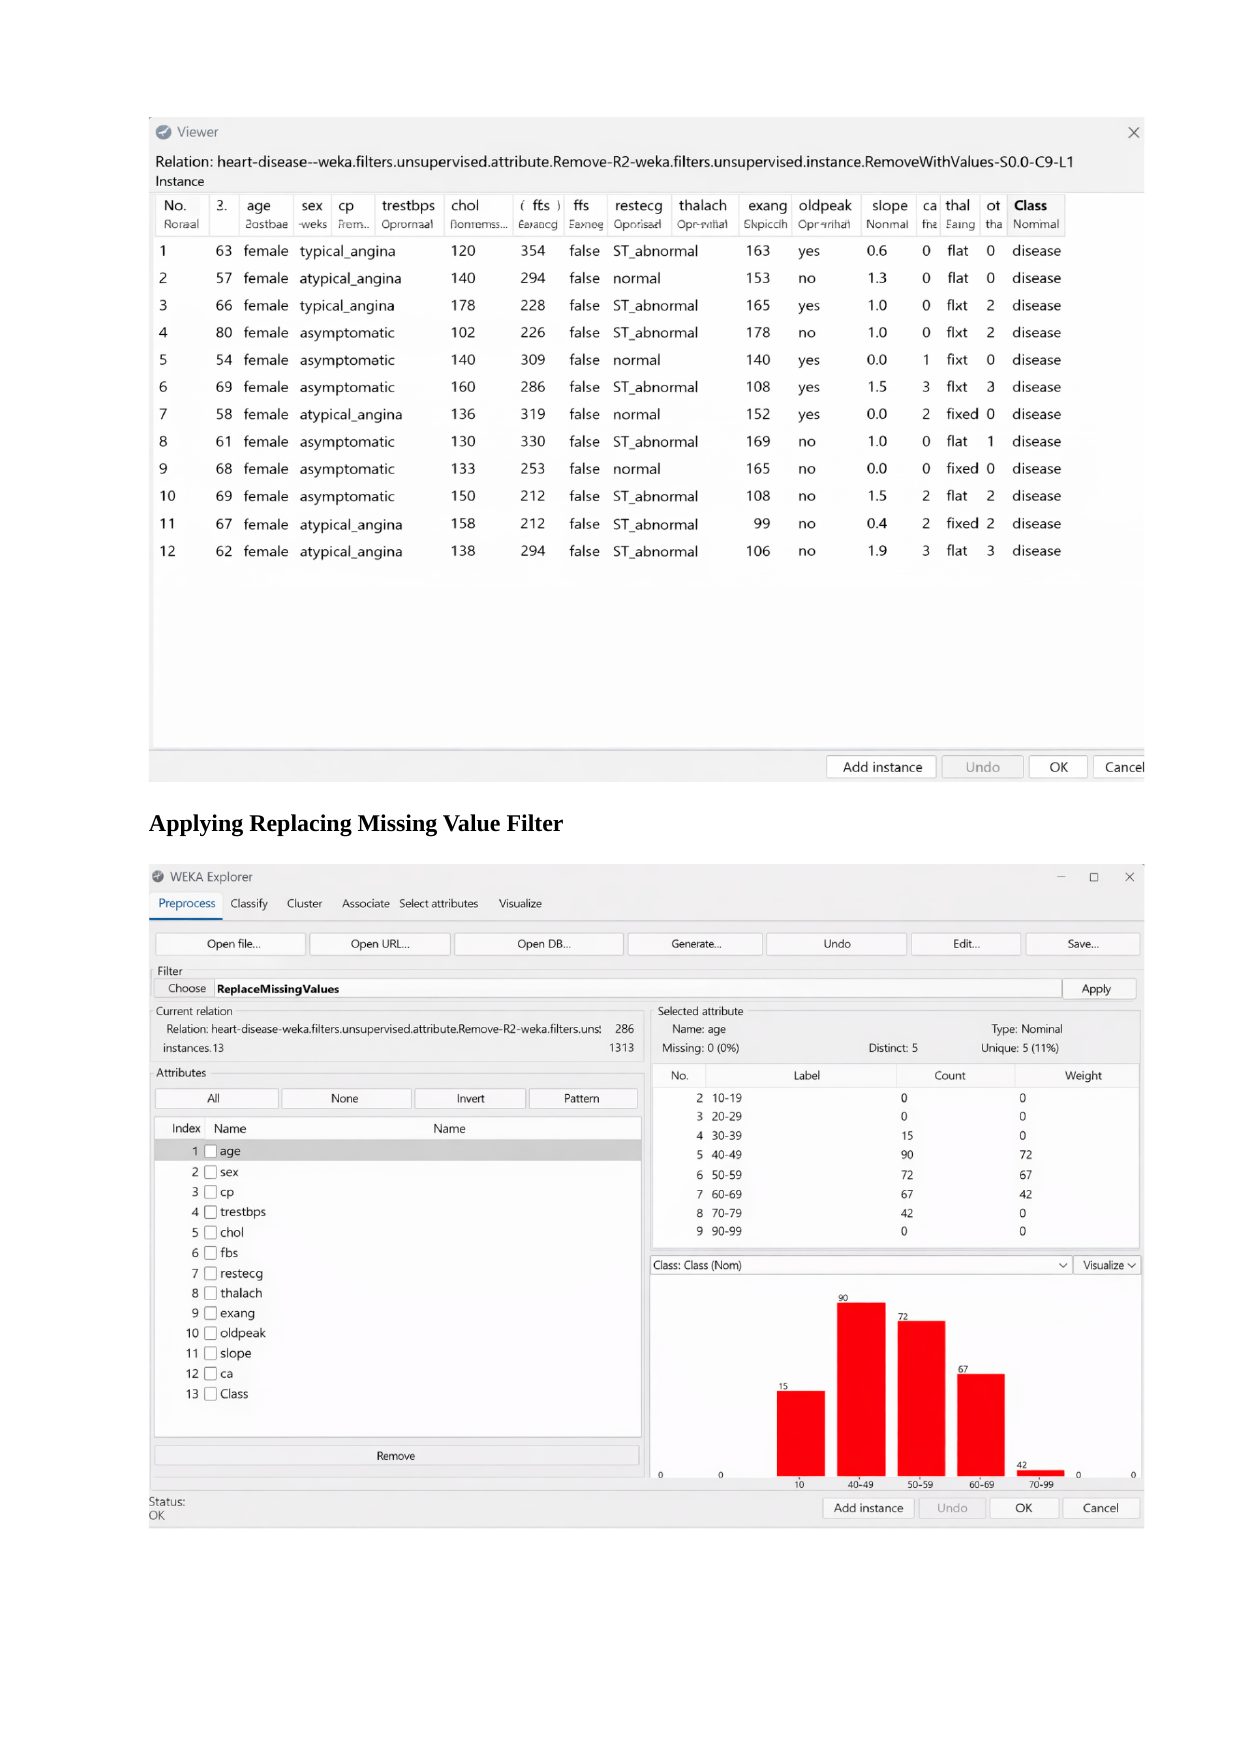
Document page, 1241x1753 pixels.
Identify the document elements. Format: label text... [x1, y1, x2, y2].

picture [148, 864, 1145, 1529]
text Applying Replacing Missing Value Filter [149, 809, 1128, 837]
picture [148, 117, 1145, 782]
